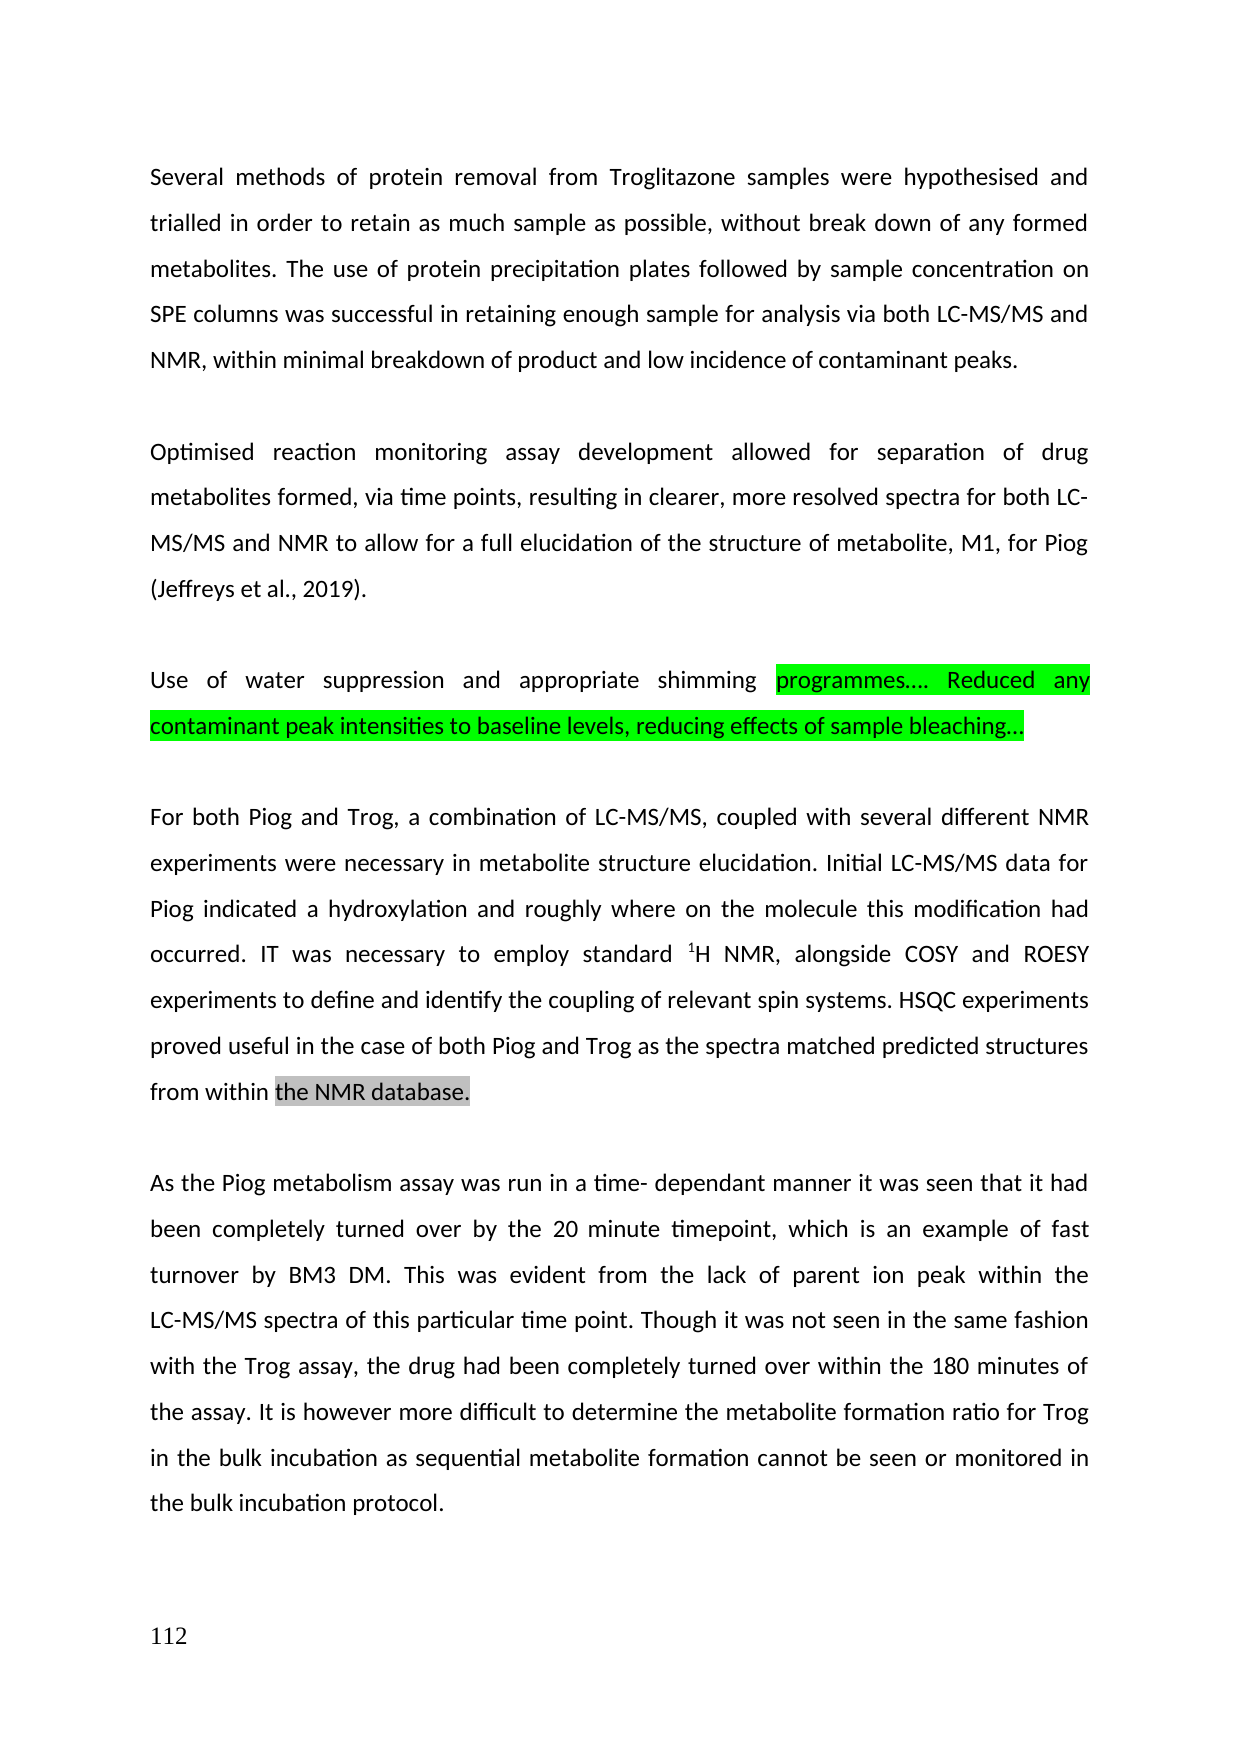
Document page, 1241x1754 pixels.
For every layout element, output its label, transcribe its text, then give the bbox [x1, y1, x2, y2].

text Optimised reaction monitoring assay development allowed for separation of drug metabolites formed, via time points, resulting in clearer, more resolved spectra for both LC-MS/MS and NMR to allow for a full elucidation of the structure of metabolite, M1, for Piog (Jeffreys et al., 2019). [150, 436, 1090, 603]
text As the Piog metabolism assay was run in a time- dependant manner it was seen that it had been completely turned over by the 20 minute timepoint, which is an example of fast turnover by BM3 DM. This was evident from the lack of parent ion peak within the LC-MS/MS spectra of this particular time point. Though it was not seen in the same fashion with the Trog assay, the drug had been completely turned over within the 180 minutes of the assay. It is however more difficult to determine the metabolite formation ratio for Trog in the bulk incubation as sequential metabolite formation cannot be seen or monitored in the bulk incubation protocol. [150, 1167, 1090, 1518]
text Several methods of protein removal from Troglitazone samples were hypothesised and trialled in order to retain as much sample as possible, without break down of any formed metabolites. The use of protein precipitation plates followed by sample concentration on SPE columns was successful in retaining enough sample for analysis via both LC-MS/MS and NMR, within minimal breakdown of product and low incidence of contaminant peaks. [150, 161, 1090, 375]
text Use of water suppression and appropriate shimming programmes…. Reduced any contaminant peak intensities to baseline levels, reducing effects of sample bleaching… [150, 664, 1090, 741]
text For both Piog and Trog, a combination of LC-MS/MS, coupled with several different NMR experiments were necessary in metabolite structure elucidation. Initial LC-MS/MS data for Piog indicated a hydroxylation and roughly where on the molecule this modification had occurred. IT was necessary to employ standard 1H NMR, alongside COSY and ROESY experiments to define and identify the coupling of relevant spin systems. HSQC experiments proved useful in the case of both Piog and Trog as the spectra matched predicted structures from within the NMR database. [150, 801, 1090, 1106]
